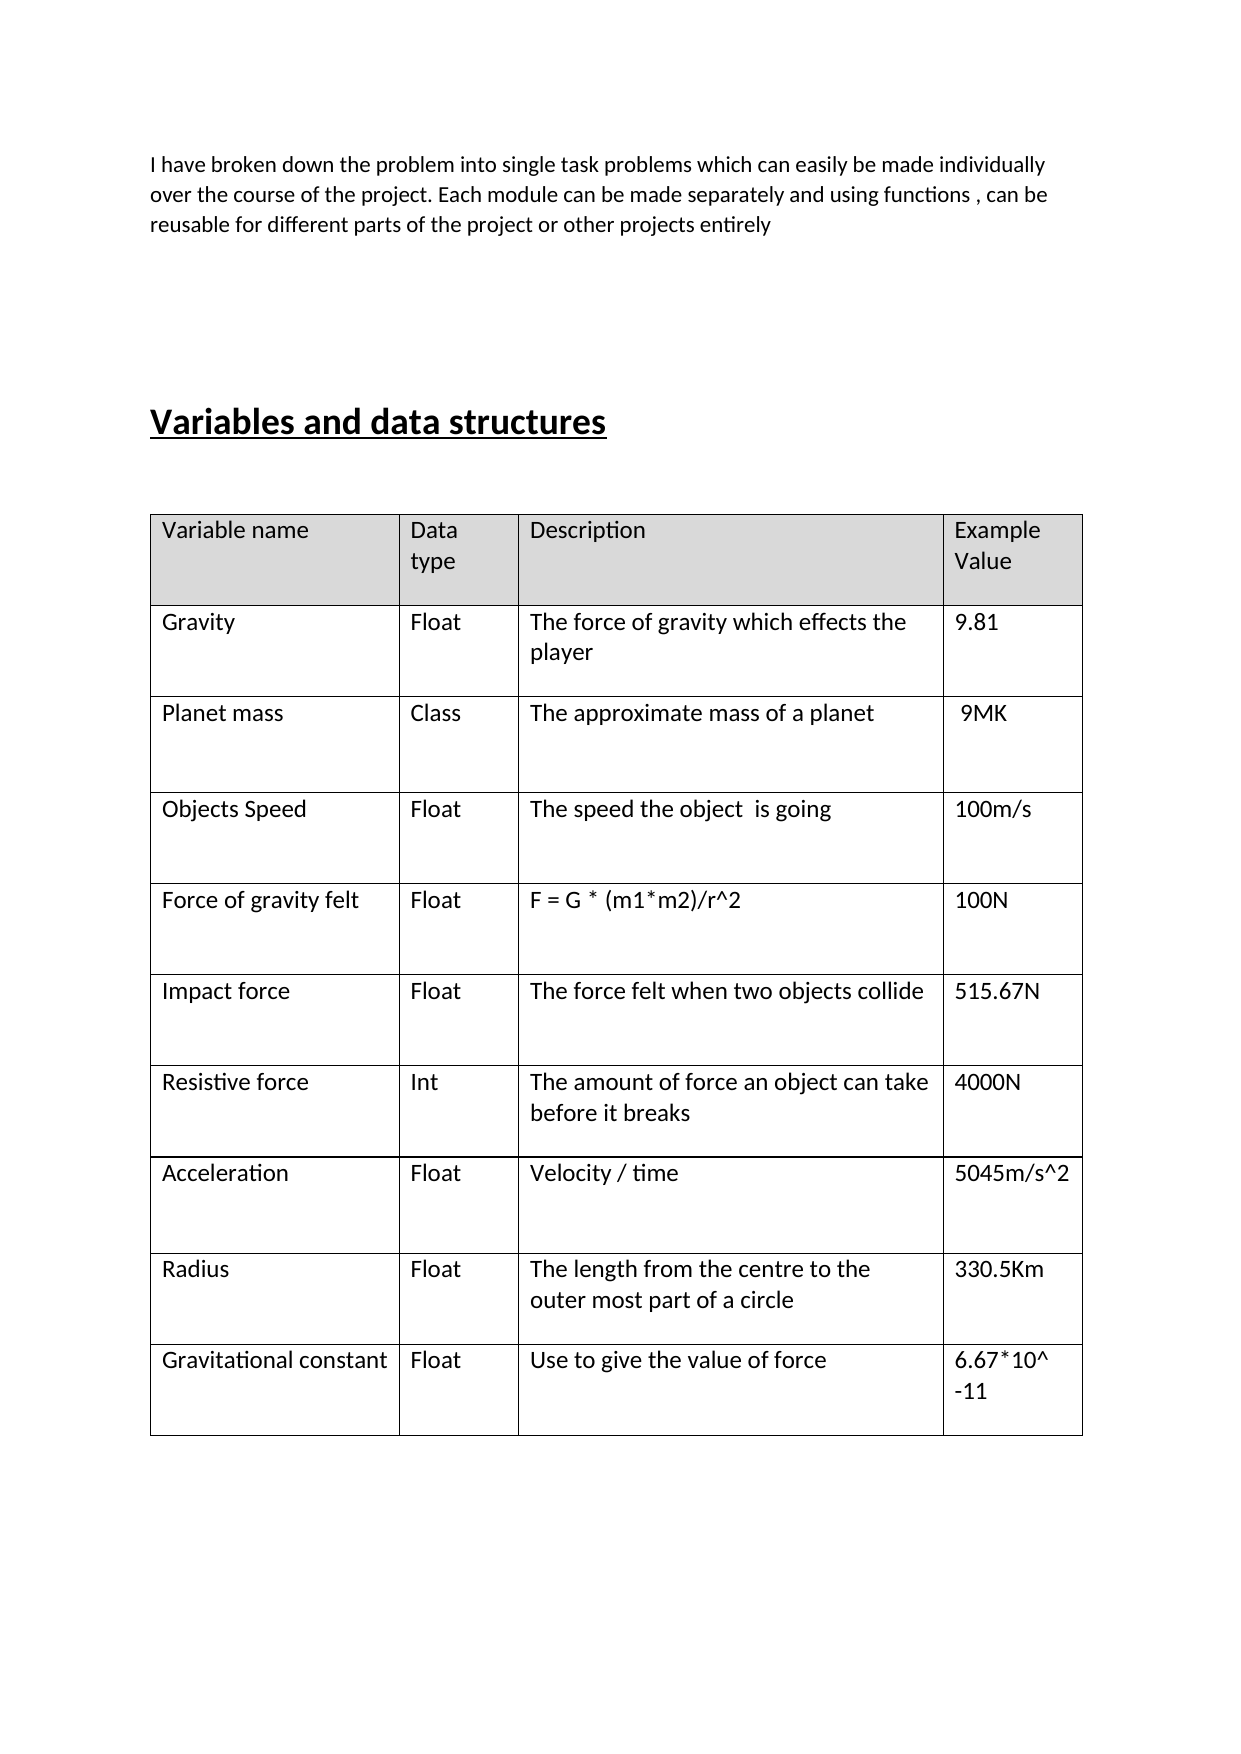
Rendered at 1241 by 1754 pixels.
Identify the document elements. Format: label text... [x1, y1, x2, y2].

table_cell 6.67*10^ -11 [944, 1345, 1082, 1435]
table_header Description [519, 515, 943, 605]
table_cell 100N [944, 884, 1082, 974]
table_cell 4000N [944, 1066, 1082, 1156]
table_cell Float [400, 975, 518, 1065]
table_cell 9MK [944, 697, 1082, 792]
text I have broken down the problem into single task problems which can easily be made individually over the course of the project. Each module can be made separately and using functions , can be reusable for different parts of the project or other projects entirely [150, 150, 1090, 238]
table_cell Int [400, 1066, 518, 1156]
table_cell Impact force [151, 975, 399, 1065]
table_cell Class [400, 697, 518, 792]
table_cell Planet mass [151, 697, 399, 792]
table_cell 9.81 [944, 606, 1082, 696]
table_cell The force felt when two objects collide [519, 975, 943, 1065]
table_cell Force of gravity felt [151, 884, 399, 974]
table_cell 515.67N [944, 975, 1082, 1065]
table_cell Float [400, 1158, 518, 1252]
table_cell Float [400, 793, 518, 883]
table_cell Float [400, 1254, 518, 1343]
table_cell Acceleration [151, 1158, 399, 1252]
table_header Variable name [151, 515, 399, 605]
table_cell The speed the object is going [519, 793, 943, 883]
table_cell F = G * (m1*m2)/r^2 [519, 884, 943, 974]
table_cell Velocity / time [519, 1158, 943, 1252]
table_cell 100m/s [944, 793, 1082, 883]
table_cell Float [400, 606, 518, 696]
table_cell Objects Speed [151, 793, 399, 883]
table_cell Use to give the value of force [519, 1345, 943, 1435]
table_header Example Value [944, 515, 1082, 605]
table_cell The length from the centre to the outer most part of a circle [519, 1254, 943, 1343]
table_cell Float [400, 1345, 518, 1435]
text Variables and data structures [150, 398, 1090, 444]
table_cell The approximate mass of a planet [519, 697, 943, 792]
table_header Data type [400, 515, 518, 605]
table_cell Gravitational constant [151, 1345, 399, 1435]
table_cell Float [400, 884, 518, 974]
table_cell 330.5Km [944, 1254, 1082, 1343]
table_cell Gravity [151, 606, 399, 696]
table_cell Radius [151, 1254, 399, 1343]
table_cell The amount of force an object can take before it breaks [519, 1066, 943, 1156]
table_cell Resistive force [151, 1066, 399, 1156]
table_cell 5045m/s^2 [944, 1158, 1082, 1252]
table_cell The force of gravity which effects the player [519, 606, 943, 696]
